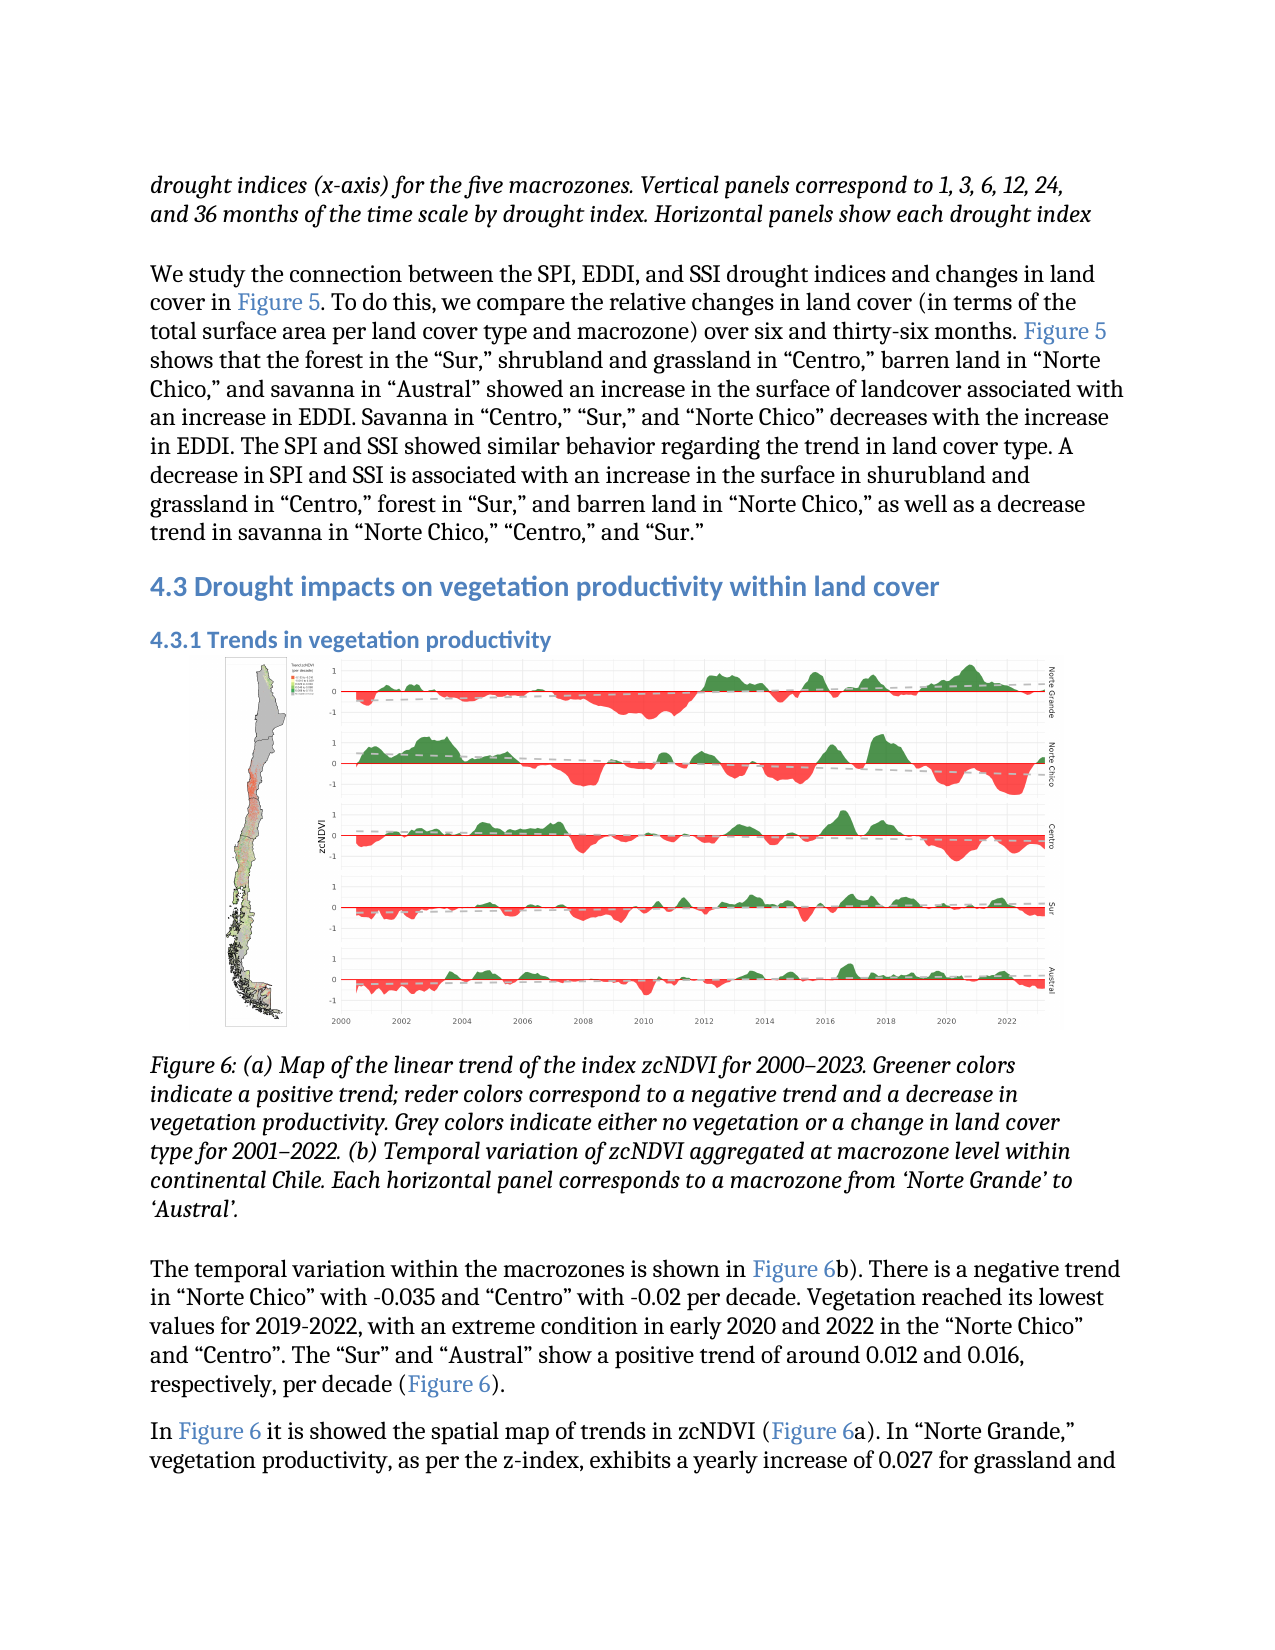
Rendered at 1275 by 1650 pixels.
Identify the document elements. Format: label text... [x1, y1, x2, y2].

picture [188, 655, 1064, 1030]
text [150, 1417, 1125, 1474]
subtitle 4.3.1 Trends in vegetation productivity [150, 624, 1125, 655]
table_header Figure 6: (a) Map of the linear trend of the index zcNDVI for 2000–2023. Greener colors indicate a positive trend; reder colors correspond to a negative trend and a decrease in vegetation productivity. Grey colors indicate either no vegetation or a change in land cover type for 2001–2022. (b) Temporal variation of zcNDVI aggregated at macrozone level within continental Chile. Each horizontal panel corresponds to a macrozone from ‘Norte Grande’ to ‘Austral’. [139, 655, 1114, 1236]
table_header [139, 150, 1114, 241]
text We study the connection between the SPI, EDDI, and SSI drought indices and changes in land cover in Figure 5. To do this, we compare the relative changes in land cover (in terms of the total surface area per land cover type and macrozone) over six and thirty-six months. Figure 5 shows that the forest in the “Sur,” shrubland and grassland in “Centro,” barren land in “Norte Chico,” and savanna in “Austral” showed an increase in the surface of landcover associated with an increase in EDDI. Savanna in “Centro,” “Sur,” and “Norte Chico” decreases with the increase in EDDI. The SPI and SSI showed similar behavior regarding the trend in land cover type. A decrease in SPI and SSI is associated with an increase in the surface in shurubland and grassland in “Centro,” forest in “Sur,” and barren land in “Norte Chico,” as well as a decrease trend in savanna in “Norte Chico,” “Centro,” and “Sur.” [150, 259, 1125, 547]
subtitle 4.3 Drought impacts on vegetation productivity within land cover [150, 568, 1125, 603]
text The temporal variation within the macrozones is shown in Figure 6b). There is a negative trend in “Norte Chico” with -0.035 and “Centro” with -0.02 per decade. Vegetation reached its lowest values for 2019-2022, with an extreme condition in early 2020 and 2022 in the “Norte Chico” and “Centro”. The “Sur” and “Austral” show a positive trend of around 0.012 and 0.016, respectively, per decade (Figure 6). [150, 1254, 1125, 1398]
